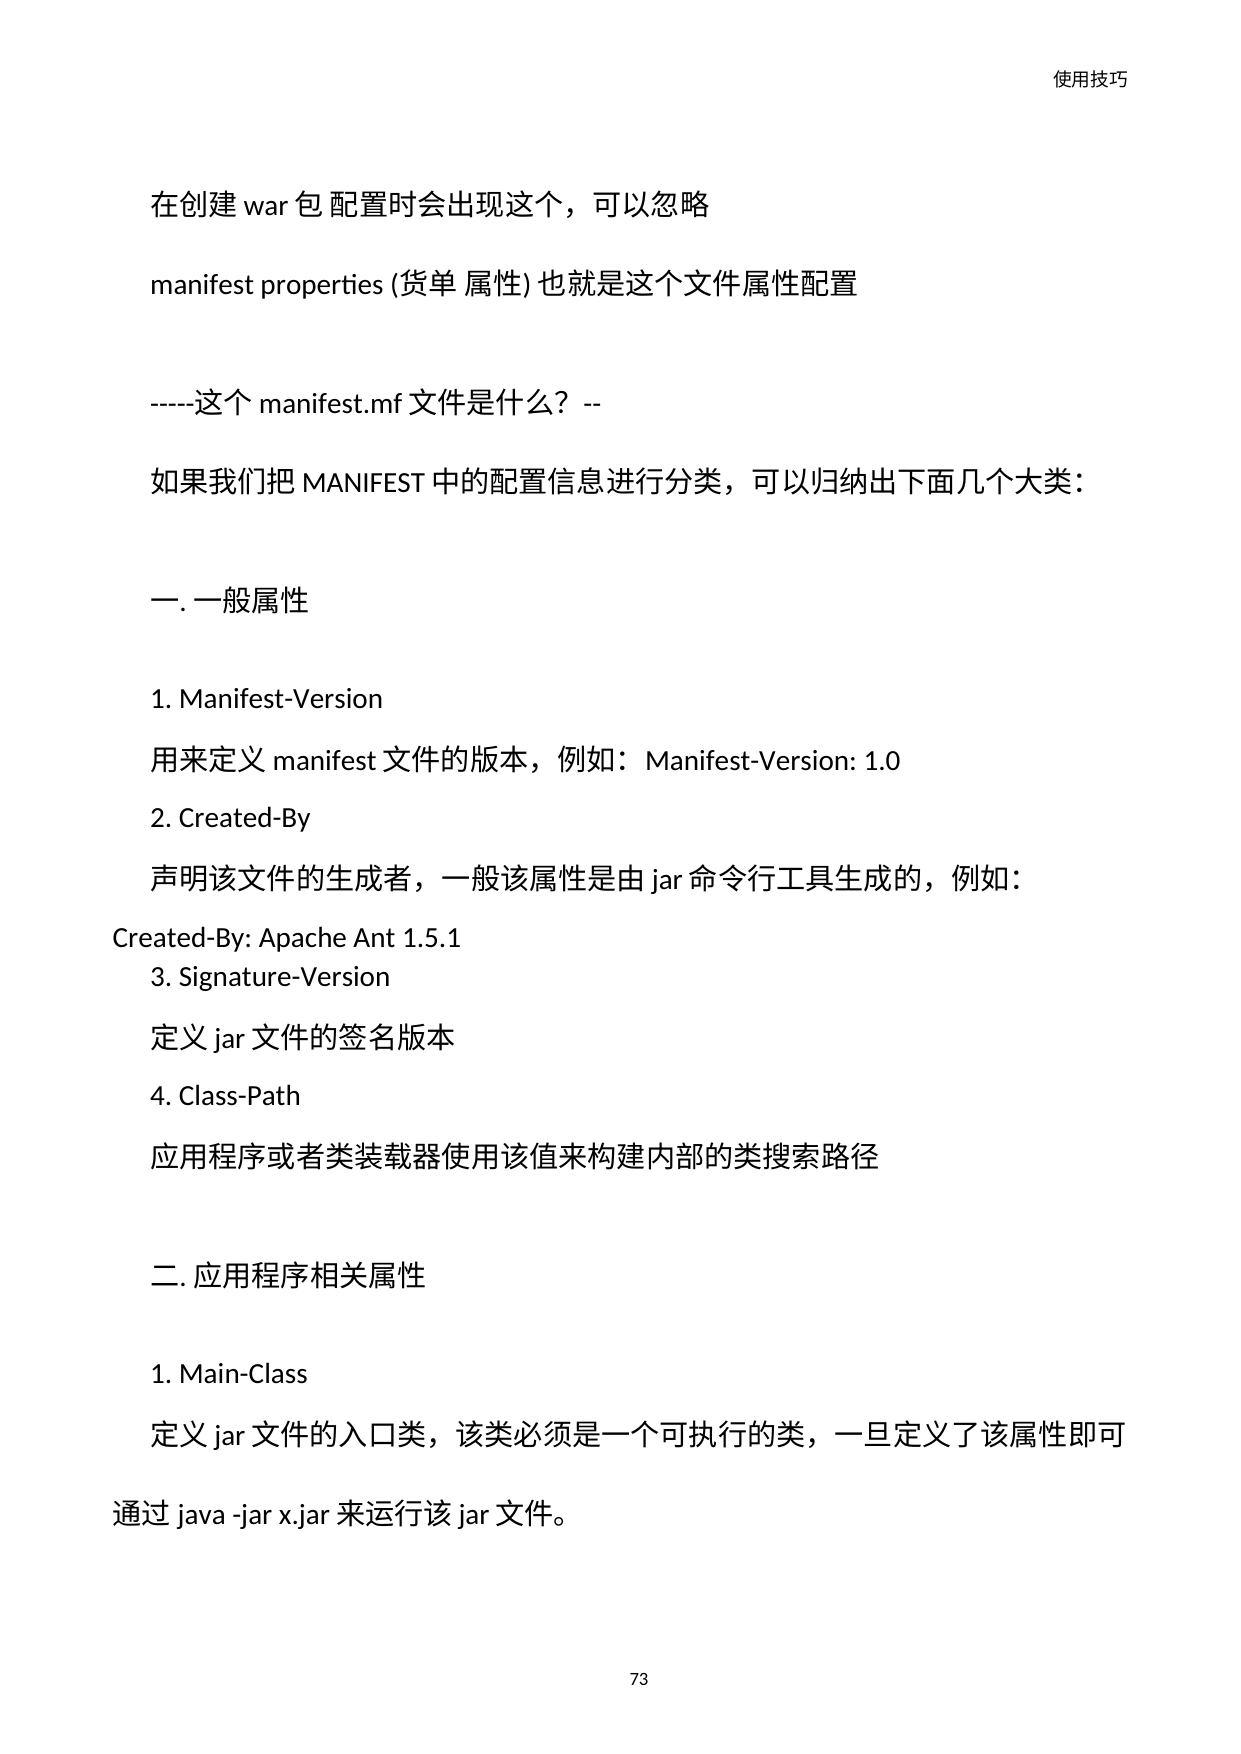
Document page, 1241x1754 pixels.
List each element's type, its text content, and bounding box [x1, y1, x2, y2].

text 应用程序或者类装载器使用该值来构建内部的类搜索路径 [112, 1115, 1128, 1194]
text 2. Created-By [112, 798, 1128, 837]
text 定义jar文件的入口类，该类必须是一个可执行的类，一旦定义了该属性即可通过 java -jar x.jar来运行该jar文件。 [112, 1393, 1128, 1552]
text 用来定义manifest文件的版本，例如：Manifest-Version: 1.0 [112, 718, 1128, 798]
text 3. Signature-Version [112, 956, 1128, 996]
text 1. Manifest-Version [112, 678, 1128, 718]
text 在创建war包 配置时会出现这个，可以忽略 [112, 163, 1128, 242]
text 定义jar文件的签名版本 [112, 996, 1128, 1075]
text 声明该文件的生成者，一般该属性是由jar命令行工具生成的，例如：Created-By: Apache Ant 1.5.1 [112, 837, 1128, 956]
text 一. 一般属性 [112, 559, 1128, 639]
text manifest properties (货单 属性) 也就是这个文件属性配置 [112, 242, 1128, 321]
text 如果我们把MANIFEST中的配置信息进行分类，可以归纳出下面几个大类： [112, 440, 1128, 520]
text -----这个manifest.mf文件是什么？-- [112, 361, 1128, 440]
text 4. Class-Path [112, 1075, 1128, 1115]
text 二. 应用程序相关属性 [112, 1234, 1128, 1313]
text 1. Main-Class [112, 1353, 1128, 1393]
